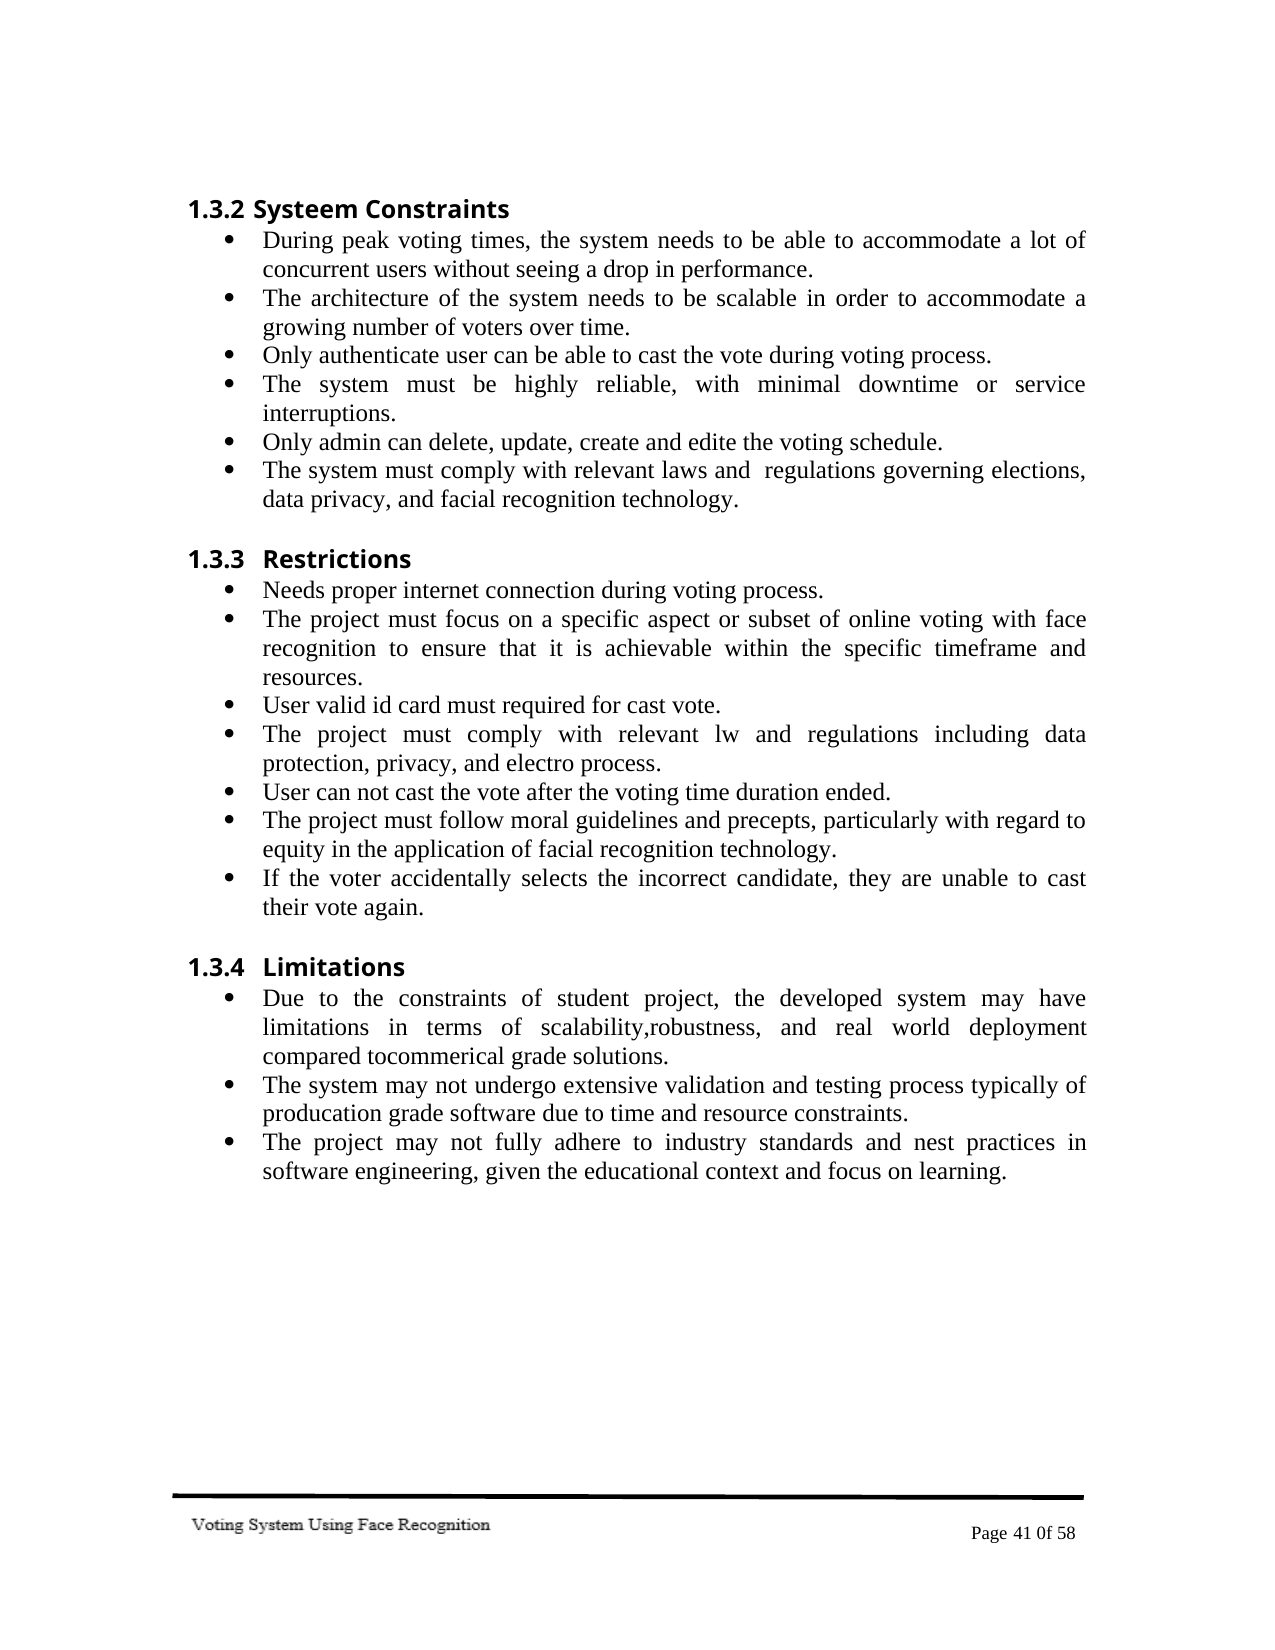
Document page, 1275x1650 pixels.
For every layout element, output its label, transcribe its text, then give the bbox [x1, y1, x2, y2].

list Needs proper internet connection during voting process. [225, 576, 1087, 604]
list The system may not undergo extensive validation and testing process typically of producation grade software due to time and resource constraints. [225, 1070, 1087, 1127]
list The architecture of the system needs to be scalable in order to accommodate a growing number of voters over time. [225, 283, 1087, 340]
list The project must follow moral guidelines and precepts, particularly with regard to equity in the application of facial recognition technology. [225, 806, 1087, 863]
list User valid id card must required for cast vote. [225, 691, 1087, 719]
list The project must comply with relevant lw and regulations including data protection, privacy, and electro process. [225, 719, 1087, 777]
list The system must comply with relevant laws and regulations governing elections, data privacy, and facial recognition technology. [225, 455, 1087, 513]
picture [187, 1515, 494, 1539]
list During peak voting times, the system needs to be able to accommodate a lot of concurrent users without seeing a drop in performance. [225, 225, 1087, 283]
list Only admin can delete, update, create and edite the voting schedule. [225, 427, 1087, 455]
list The system must be highly reliable, with minimal downtime or service interruptions. [225, 369, 1087, 427]
list If the voter accidentally selects the incorrect candidate, they are unable to cast their vote again. [225, 863, 1087, 921]
list The project may not fully adhere to industry standards and nest practices in software engineering, given the educational context and focus on learning. [225, 1127, 1087, 1185]
list Due to the constraints of student project, the developed system may have limitations in terms of scalability,robustness, and real world deployment compared tocommerical grade solutions. [225, 983, 1087, 1070]
list Only authenticate user can be able to cast the vote during voting process. [225, 340, 1087, 369]
list User can not cast the vote after the voting time duration ended. [225, 777, 1087, 806]
list The project must focus on a specific aspect or subset of online voting with face recognition to ensure that it is achievable within the specific timeframe and resources. [225, 604, 1087, 691]
list Systeem Constraints [187, 191, 1087, 225]
list Limitations [187, 949, 1087, 983]
list Restrictions [187, 542, 1087, 576]
